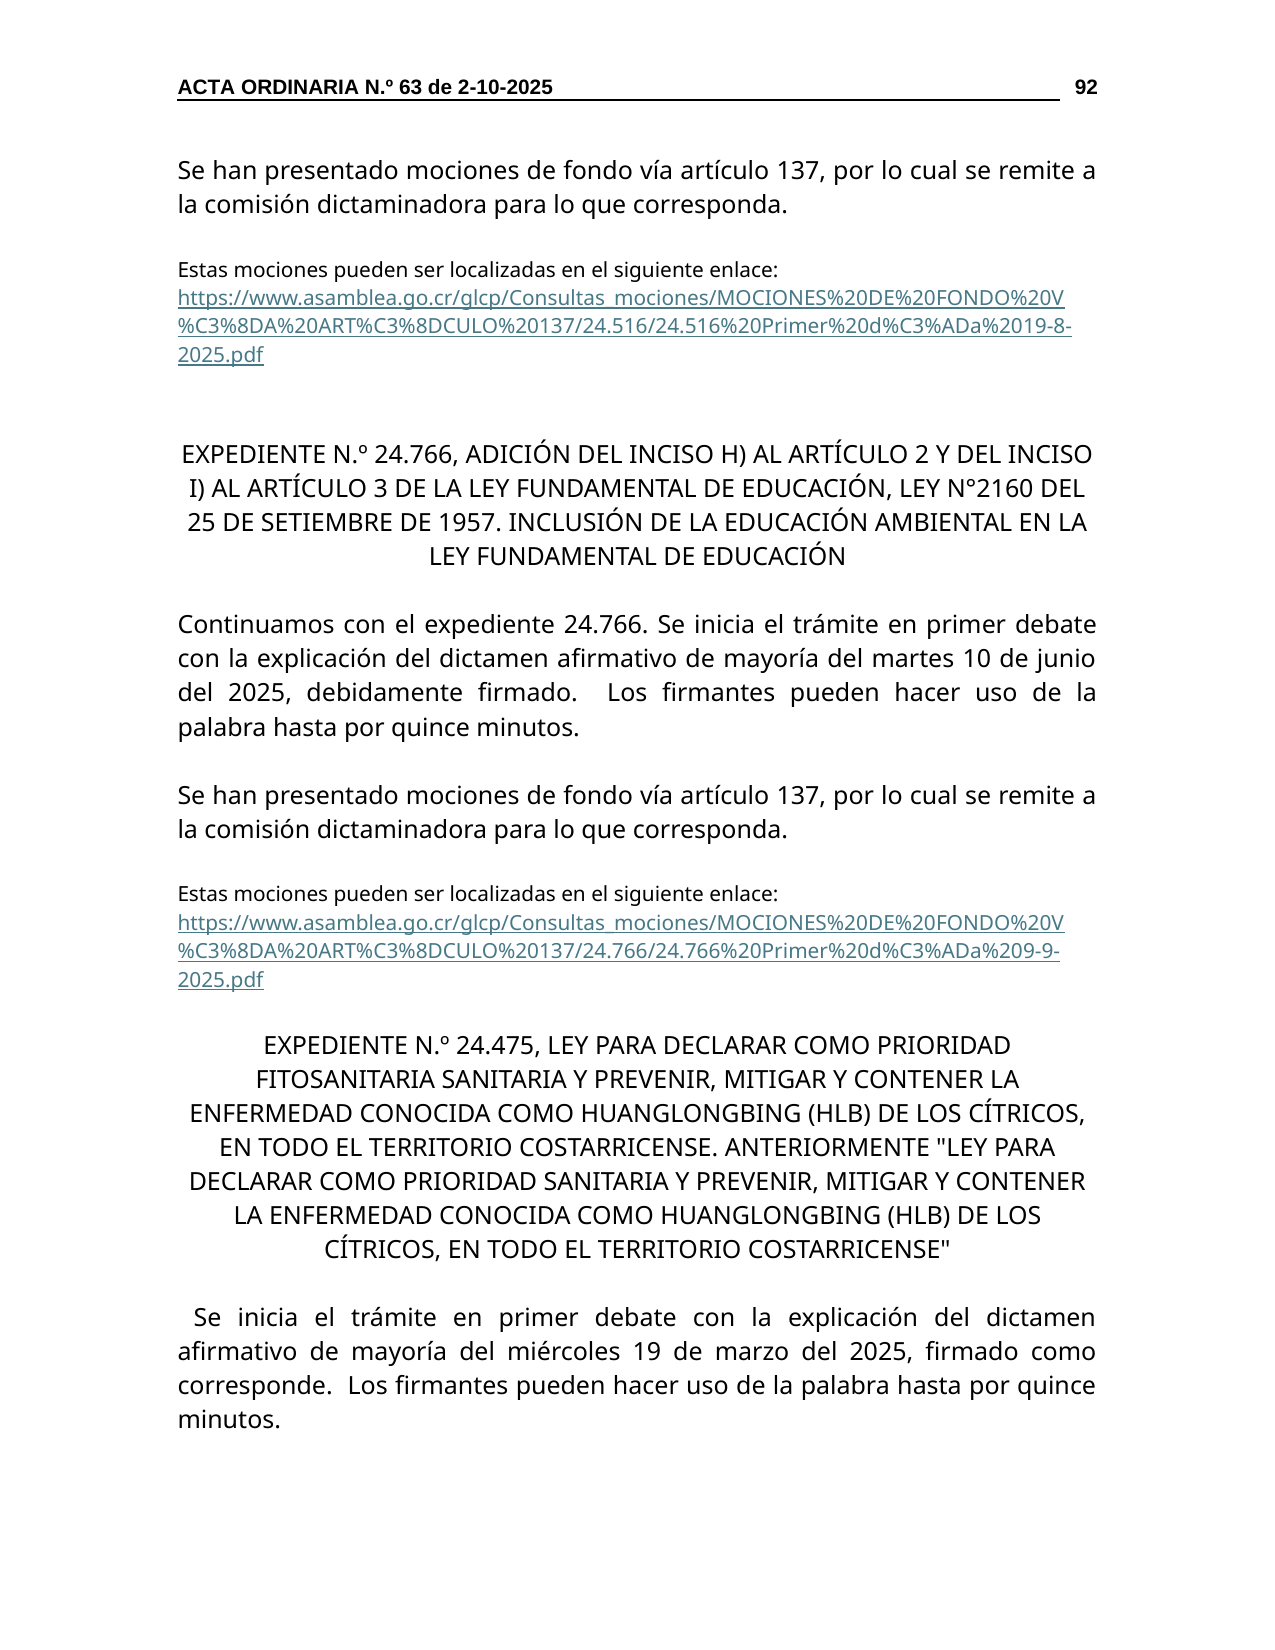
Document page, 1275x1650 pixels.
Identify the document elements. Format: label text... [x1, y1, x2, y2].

text https://www.asamblea.go.cr/glcp/Consultas_mociones/MOCIONES%20DE%20FONDO%20V%C3%8DA%20ART%C3%8DCULO%20137/24.516/24.516%20Primer%20d%C3%ADa%2019-8-2025.pdf [177, 283, 1098, 368]
text EXPEDIENTE N.º 24.475, LEY PARA DECLARAR COMO PRIORIDAD FITOSANITARIA SANITARIA Y PREVENIR, MITIGAR Y CONTENER LA ENFERMEDAD CONOCIDA COMO HUANGLONGBING (HLB) DE LOS CÍTRICOS, EN TODO EL TERRITORIO COSTARRICENSE. ANTERIORMENTE "LEY PARA DECLARAR COMO PRIORIDAD SANITARIA Y PREVENIR, MITIGAR Y CONTENER LA ENFERMEDAD CONOCIDA COMO HUANGLONGBING (HLB) DE LOS CÍTRICOS, EN TODO EL TERRITORIO COSTARRICENSE" [177, 1027, 1098, 1266]
text Estas mociones pueden ser localizadas en el siguiente enlace: [177, 879, 1098, 908]
text Se inicia el trámite en primer debate con la explicación del dictamen afirmativo de mayoría del miércoles 19 de marzo del 2025, firmado como corresponde. Los firmantes pueden hacer uso de la palabra hasta por quince minutos. [177, 1300, 1098, 1436]
text EXPEDIENTE N.º 24.766, ADICIÓN DEL INCISO H) AL ARTÍCULO 2 Y DEL INCISO I) AL ARTÍCULO 3 DE LA LEY FUNDAMENTAL DE EDUCACIÓN, LEY N°2160 DEL 25 DE SETIEMBRE DE 1957. INCLUSIÓN DE LA EDUCACIÓN AMBIENTAL EN LA LEY FUNDAMENTAL DE EDUCACIÓN [177, 437, 1098, 573]
text Se han presentado mociones de fondo vía artículo 137, por lo cual se remite a la comisión dictaminadora para lo que corresponda. [177, 777, 1098, 845]
text https://www.asamblea.go.cr/glcp/Consultas_mociones/MOCIONES%20DE%20FONDO%20V%C3%8DA%20ART%C3%8DCULO%20137/24.766/24.766%20Primer%20d%C3%ADa%209-9-2025.pdf [177, 908, 1098, 993]
text Estas mociones pueden ser localizadas en el siguiente enlace: [177, 255, 1098, 283]
text Se han presentado mociones de fondo vía artículo 137, por lo cual se remite a la comisión dictaminadora para lo que corresponda. [177, 153, 1098, 221]
text Continuamos con el expediente 24.766. Se inicia el trámite en primer debate con la explicación del dictamen afirmativo de mayoría del martes 10 de junio del 2025, debidamente firmado. Los firmantes pueden hacer uso de la palabra hasta por quince minutos. [177, 607, 1098, 743]
